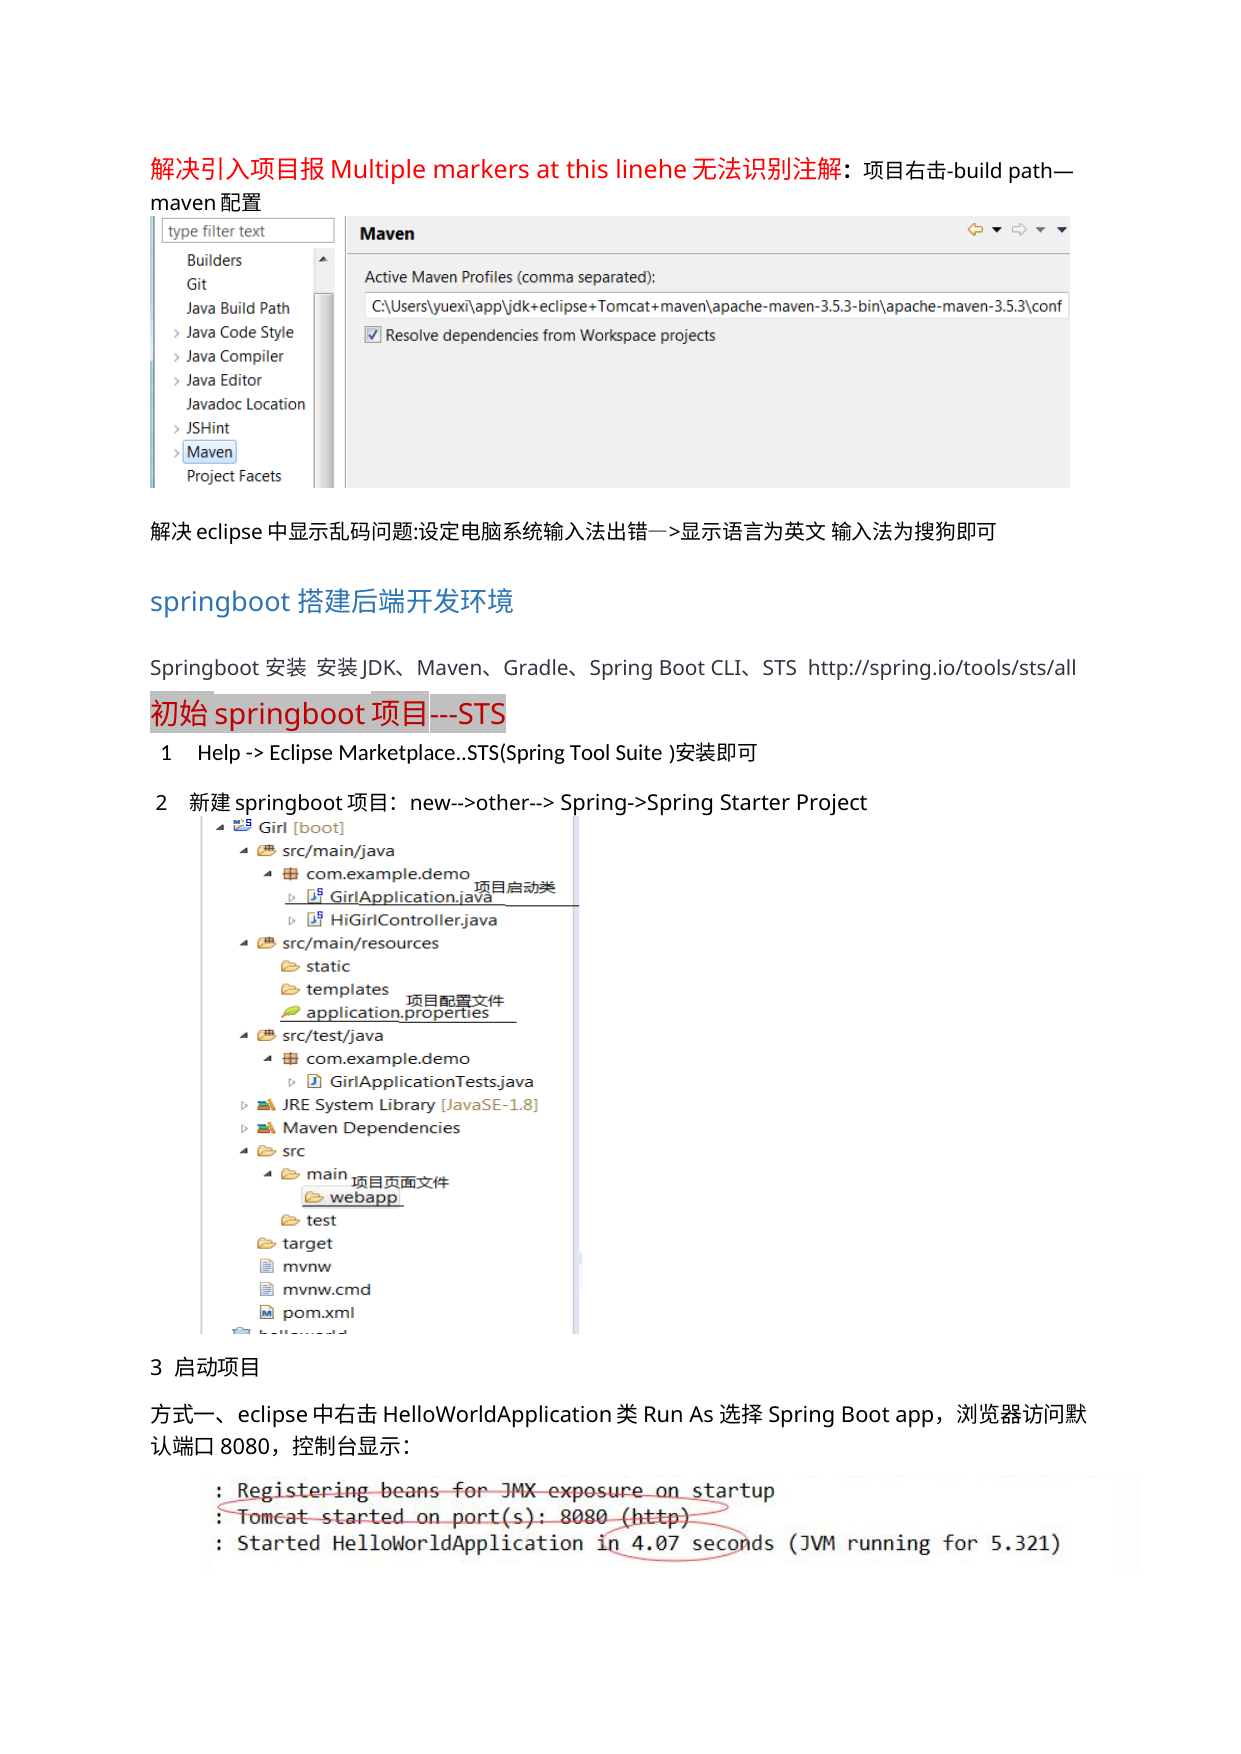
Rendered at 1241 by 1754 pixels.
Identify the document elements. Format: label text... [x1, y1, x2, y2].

text Springboot 安装 安装JDK、Maven、Gradle、Spring Boot CLI、STS http://spring.io/tools/sts/all [150, 651, 1090, 682]
picture [200, 1476, 1141, 1573]
text 解决eclipse中显示乱码问题:设定电脑系统输入法出错—>显示语言为英文 输入法为搜狗即可 [150, 516, 1090, 546]
picture [150, 216, 1070, 488]
text 方式一、eclipse中右击HelloWorldApplication类Run As 选择 Spring Boot app，浏览器访问默认端口8080，控制台显示： [150, 1397, 1090, 1461]
text 1 Help -> Eclipse Marketplace..STS(Spring Tool Suite )安装即可 [150, 737, 1090, 767]
picture [200, 816, 583, 1334]
text 2 新建springboot项目：new-->other--> Spring->Spring Starter Project [150, 786, 1090, 817]
text 3 启动项目 [150, 1349, 1090, 1381]
subtitle springboot 搭建后端开发环境 [150, 579, 1090, 619]
subtitle 初始springboot项目---STS [429, 691, 1090, 733]
